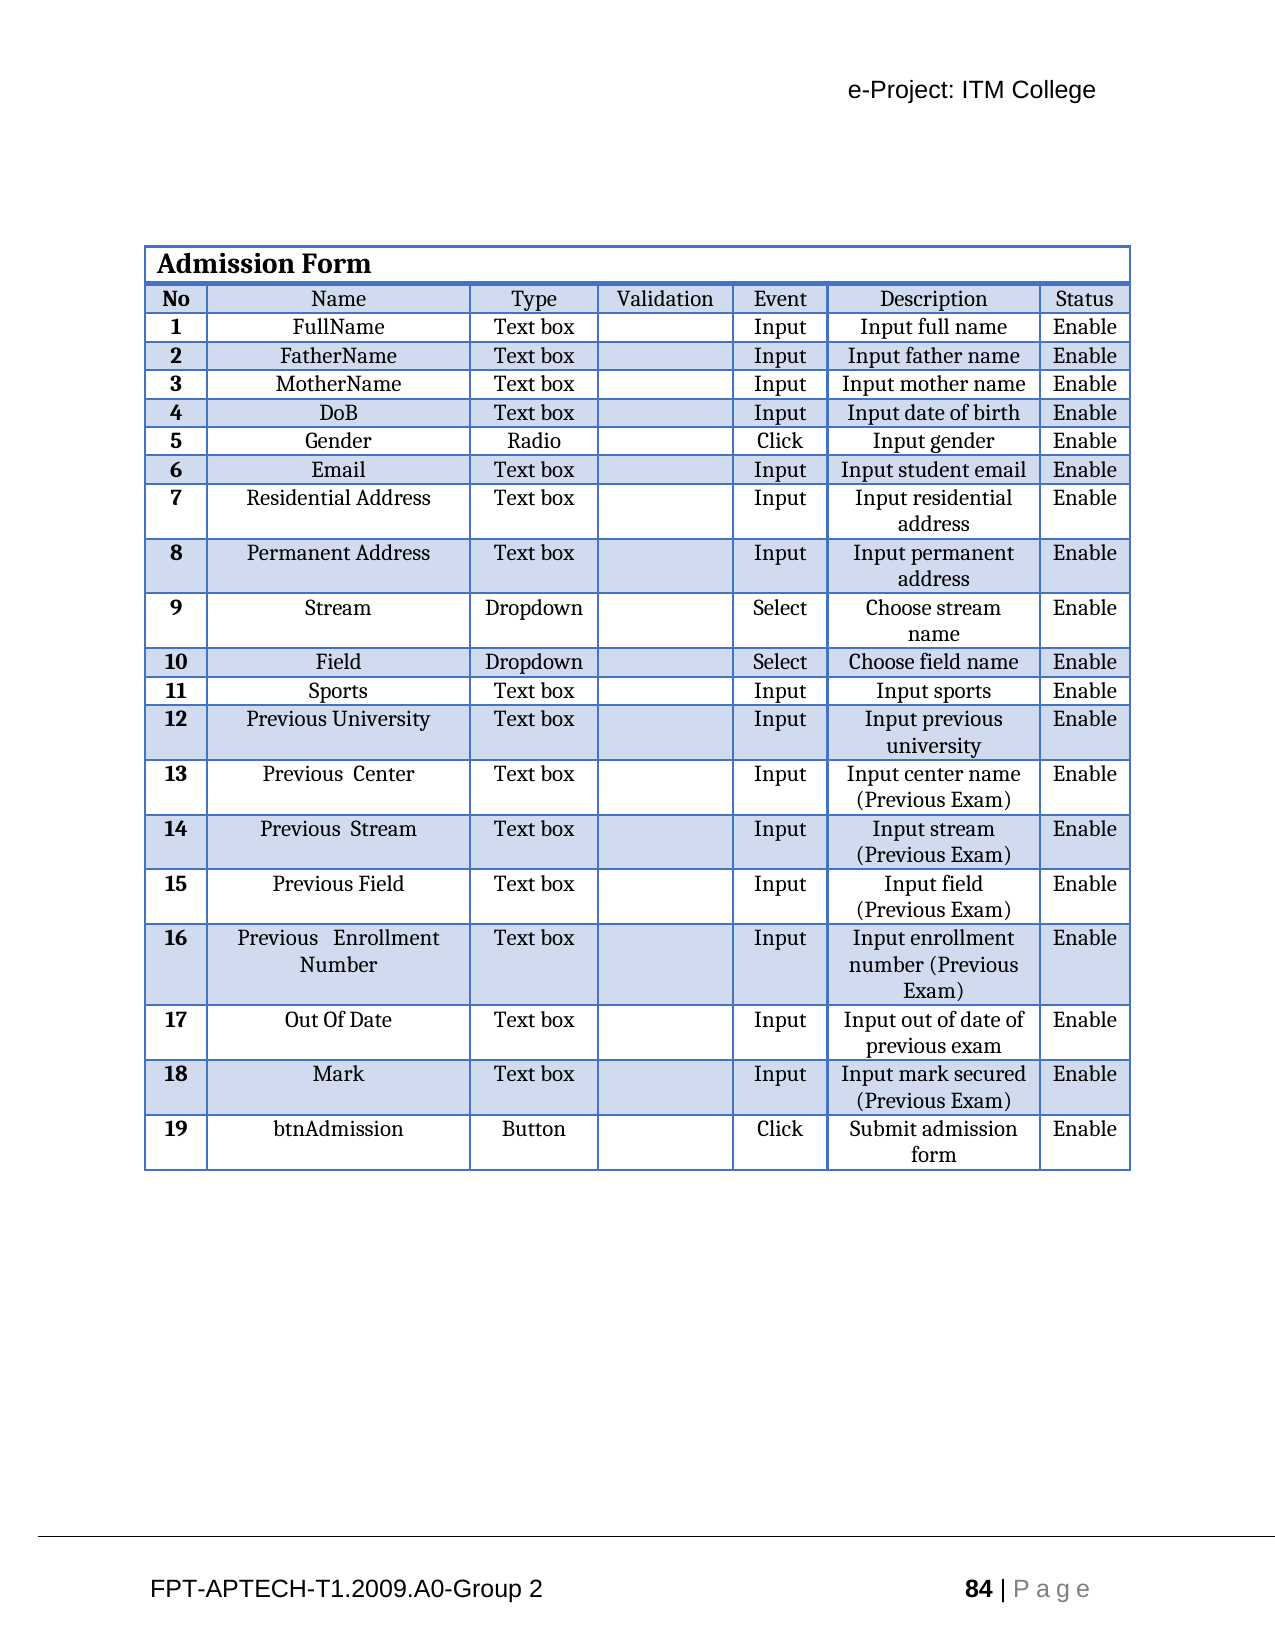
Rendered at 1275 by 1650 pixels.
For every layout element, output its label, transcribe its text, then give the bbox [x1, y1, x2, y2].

table_cell Permanent Address [208, 540, 469, 592]
table_cell Previous Enrollment Number [208, 925, 469, 1004]
table_cell Validation [599, 286, 732, 312]
table_cell Previous Stream [208, 816, 469, 868]
table_cell Mark [208, 1061, 469, 1114]
table_cell [599, 870, 732, 923]
table_cell 5 [146, 428, 206, 454]
table_cell FullName [208, 314, 469, 341]
table_cell Enable [1041, 371, 1129, 397]
table_cell Type [471, 286, 597, 312]
table_cell 19 [146, 1116, 206, 1169]
table_cell Text box [471, 761, 597, 813]
table_cell No [146, 286, 206, 312]
table_cell [599, 456, 732, 483]
table_cell Radio [471, 428, 597, 454]
table_cell Text box [471, 540, 597, 592]
table_cell Dropdown [471, 649, 597, 676]
table_cell Input previous university [829, 706, 1039, 759]
table_cell Text box [471, 706, 597, 759]
table_cell Input [734, 1006, 826, 1059]
table_cell Input residential address [829, 485, 1039, 537]
table_cell Text box [471, 870, 597, 923]
table_cell [599, 371, 732, 397]
table_cell [599, 428, 732, 454]
table_cell MotherName [208, 371, 469, 397]
table_cell Enable [1041, 540, 1129, 592]
table_cell Click [734, 428, 826, 454]
table_cell Out Of Date [208, 1006, 469, 1059]
table_cell [599, 343, 732, 369]
table_cell Input enrollment number (Previous Exam) [829, 925, 1039, 1004]
table_cell Input [734, 706, 826, 759]
table_cell Input full name [829, 314, 1039, 341]
table_cell 9 [146, 594, 206, 647]
table_cell Enable [1041, 314, 1129, 341]
table_cell Sports [208, 678, 469, 704]
table_cell [599, 314, 732, 341]
table_cell Input out of date of previous exam [829, 1006, 1039, 1059]
table_cell Dropdown [471, 594, 597, 647]
table_cell Event [734, 286, 826, 312]
table_cell Input [734, 816, 826, 868]
table_cell Enable [1041, 649, 1129, 676]
table_cell Previous Center [208, 761, 469, 813]
table_cell Input [734, 343, 826, 369]
table_cell Input [734, 925, 826, 1004]
table_cell Previous Field [208, 870, 469, 923]
table_cell Description [829, 286, 1039, 312]
table_cell Input field (Previous Exam) [829, 870, 1039, 923]
table_cell [599, 761, 732, 813]
table_cell Input center name (Previous Exam) [829, 761, 1039, 813]
table_cell [599, 1061, 732, 1114]
table_cell Input mother name [829, 371, 1039, 397]
table_cell [599, 925, 732, 1004]
table_cell Text box [471, 925, 597, 1004]
table_cell Enable [1041, 1061, 1129, 1114]
table_cell Enable [1041, 343, 1129, 369]
table_cell Input [734, 400, 826, 426]
table_cell 14 [146, 816, 206, 868]
table_cell 15 [146, 870, 206, 923]
table_cell [599, 816, 732, 868]
table_cell Button [471, 1116, 597, 1169]
table_cell Input gender [829, 428, 1039, 454]
table_cell Text box [471, 678, 597, 704]
table_cell Text box [471, 816, 597, 868]
table_cell [599, 1006, 732, 1059]
table_cell 8 [146, 540, 206, 592]
table_cell Enable [1041, 485, 1129, 537]
table_cell Enable [1041, 761, 1129, 813]
table_cell Input [734, 371, 826, 397]
table_cell Text box [471, 343, 597, 369]
table_cell Input [734, 456, 826, 483]
table_cell [599, 706, 732, 759]
table_cell Enable [1041, 678, 1129, 704]
table_cell 4 [146, 400, 206, 426]
table_cell Text box [471, 371, 597, 397]
table_cell 17 [146, 1006, 206, 1059]
table_cell Enable [1041, 428, 1129, 454]
table_cell Input date of birth [829, 400, 1039, 426]
table_cell Input [734, 761, 826, 813]
table_cell Enable [1041, 1006, 1129, 1059]
table_cell [599, 678, 732, 704]
table_cell 13 [146, 761, 206, 813]
table_cell 3 [146, 371, 206, 397]
table_cell Input student email [829, 456, 1039, 483]
table_cell Field [208, 649, 469, 676]
table_cell Text box [471, 314, 597, 341]
table_cell Email [208, 456, 469, 483]
table_cell 6 [146, 456, 206, 483]
table_cell 11 [146, 678, 206, 704]
table_cell [599, 485, 732, 537]
table_cell Input [734, 485, 826, 537]
table_cell Input [734, 678, 826, 704]
table_cell Choose field name [829, 649, 1039, 676]
table_cell Input [734, 314, 826, 341]
table_cell Input mark secured (Previous Exam) [829, 1061, 1039, 1114]
table_cell Text box [471, 456, 597, 483]
table_cell 2 [146, 343, 206, 369]
table_cell 12 [146, 706, 206, 759]
table_cell Enable [1041, 400, 1129, 426]
table_cell Enable [1041, 925, 1129, 1004]
table_cell 18 [146, 1061, 206, 1114]
table_header Admission Form [146, 248, 1129, 281]
table_cell Enable [1041, 816, 1129, 868]
table_cell Input [734, 870, 826, 923]
table_cell 1 [146, 314, 206, 341]
table_cell [599, 649, 732, 676]
table_cell Previous University [208, 706, 469, 759]
table_cell Enable [1041, 706, 1129, 759]
table_cell Residential Address [208, 485, 469, 537]
table_cell Select [734, 594, 826, 647]
table_cell btnAdmission [208, 1116, 469, 1169]
table_cell Enable [1041, 870, 1129, 923]
table_cell DoB [208, 400, 469, 426]
table_cell Select [734, 649, 826, 676]
table_cell Enable [1041, 1116, 1129, 1169]
table_cell [599, 540, 732, 592]
table_cell Enable [1041, 456, 1129, 483]
table_cell Input permanent address [829, 540, 1039, 592]
table_cell Input stream (Previous Exam) [829, 816, 1039, 868]
table_cell Name [208, 286, 469, 312]
table_cell 10 [146, 649, 206, 676]
table_cell 16 [146, 925, 206, 1004]
table_cell Text box [471, 1006, 597, 1059]
table_cell 7 [146, 485, 206, 537]
table_cell Text box [471, 485, 597, 537]
table_cell Input sports [829, 678, 1039, 704]
table_cell Text box [471, 400, 597, 426]
table_cell Input [734, 540, 826, 592]
table_cell Status [1041, 286, 1129, 312]
table_cell Choose stream name [829, 594, 1039, 647]
table_cell [599, 1116, 732, 1169]
table_cell [599, 594, 732, 647]
table_cell [599, 400, 732, 426]
table_cell Input father name [829, 343, 1039, 369]
table_cell Click [734, 1116, 826, 1169]
table_cell FatherName [208, 343, 469, 369]
table_cell Enable [1041, 594, 1129, 647]
table_cell Gender [208, 428, 469, 454]
table_cell Submit admission form [829, 1116, 1039, 1169]
table_cell Stream [208, 594, 469, 647]
table_cell Input [734, 1061, 826, 1114]
table_cell Text box [471, 1061, 597, 1114]
